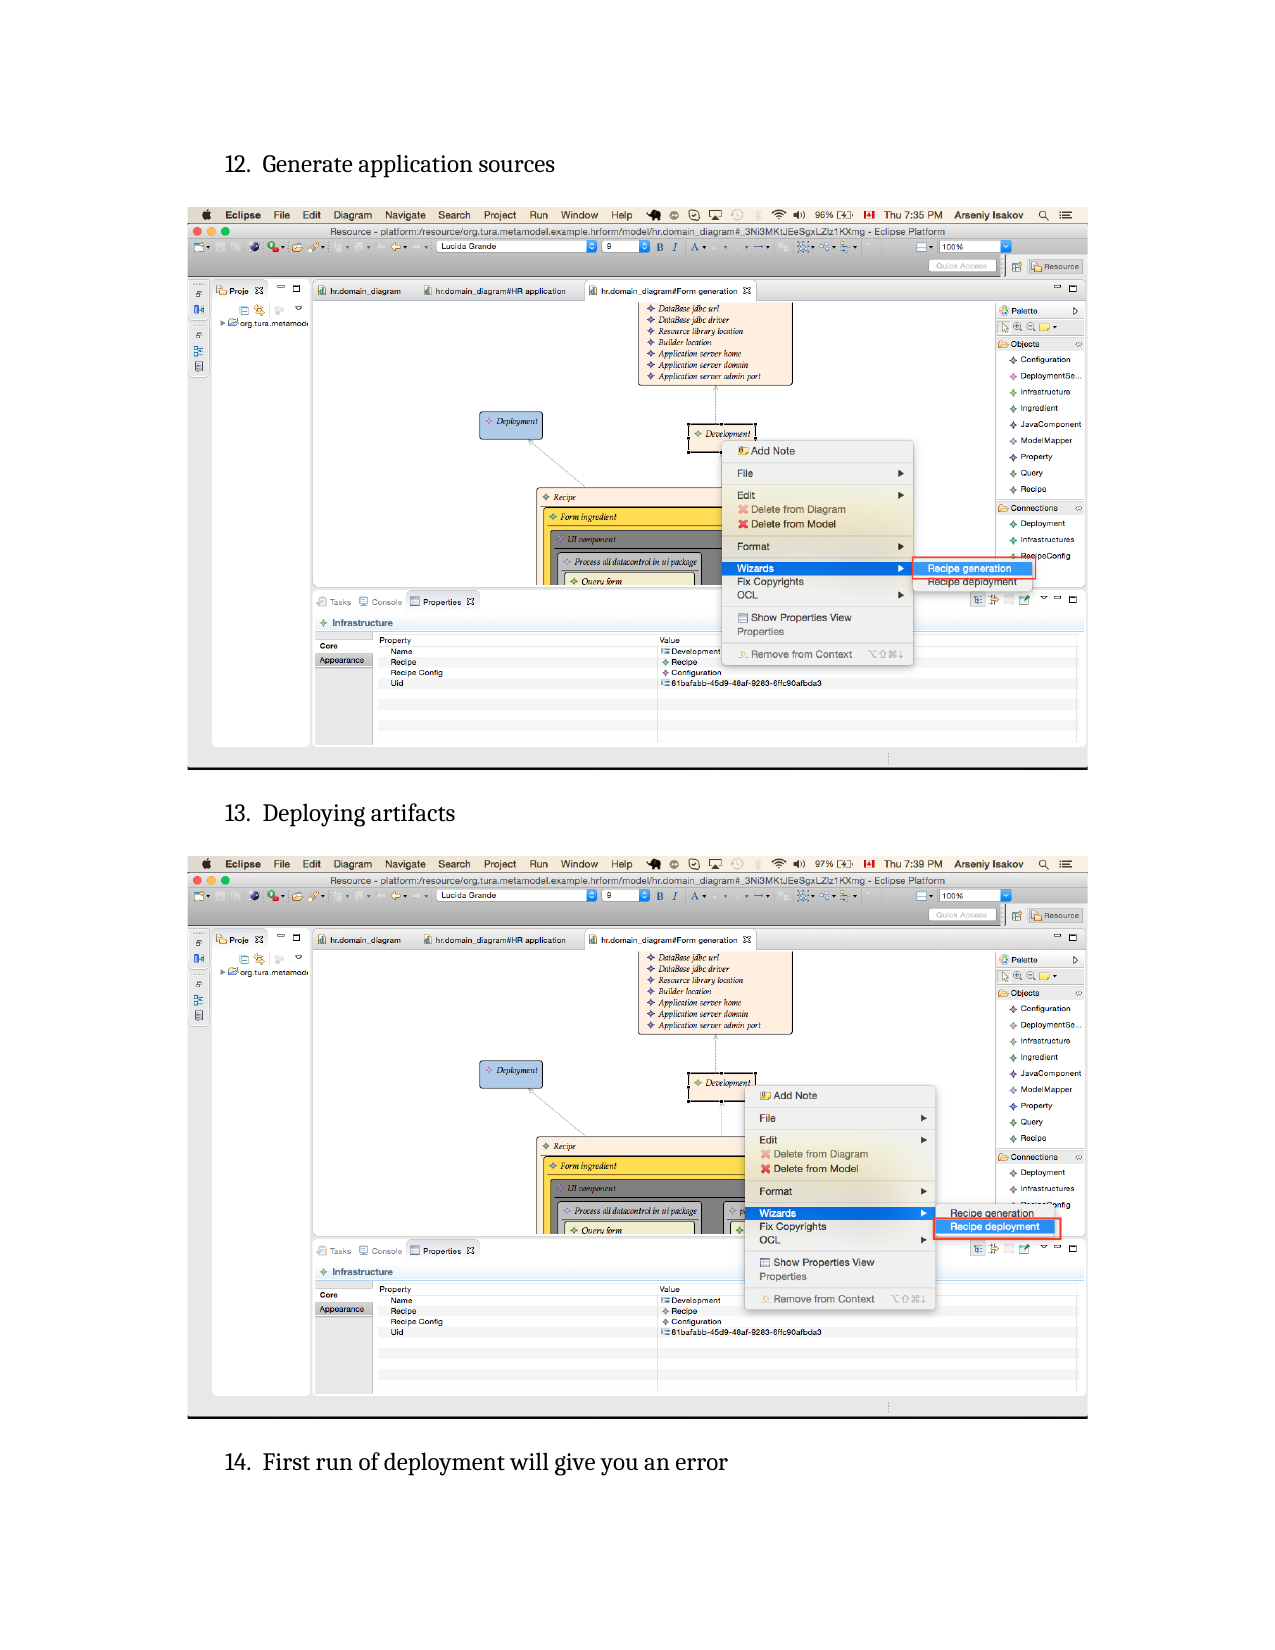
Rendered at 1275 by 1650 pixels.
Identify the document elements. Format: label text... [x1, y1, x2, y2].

list Generate application sources [225, 150, 1087, 179]
list Deploying artifacts [225, 799, 1087, 827]
picture [187, 207, 1088, 770]
list First run of deployment will give you an error [225, 1447, 1087, 1476]
picture [187, 856, 1088, 1419]
